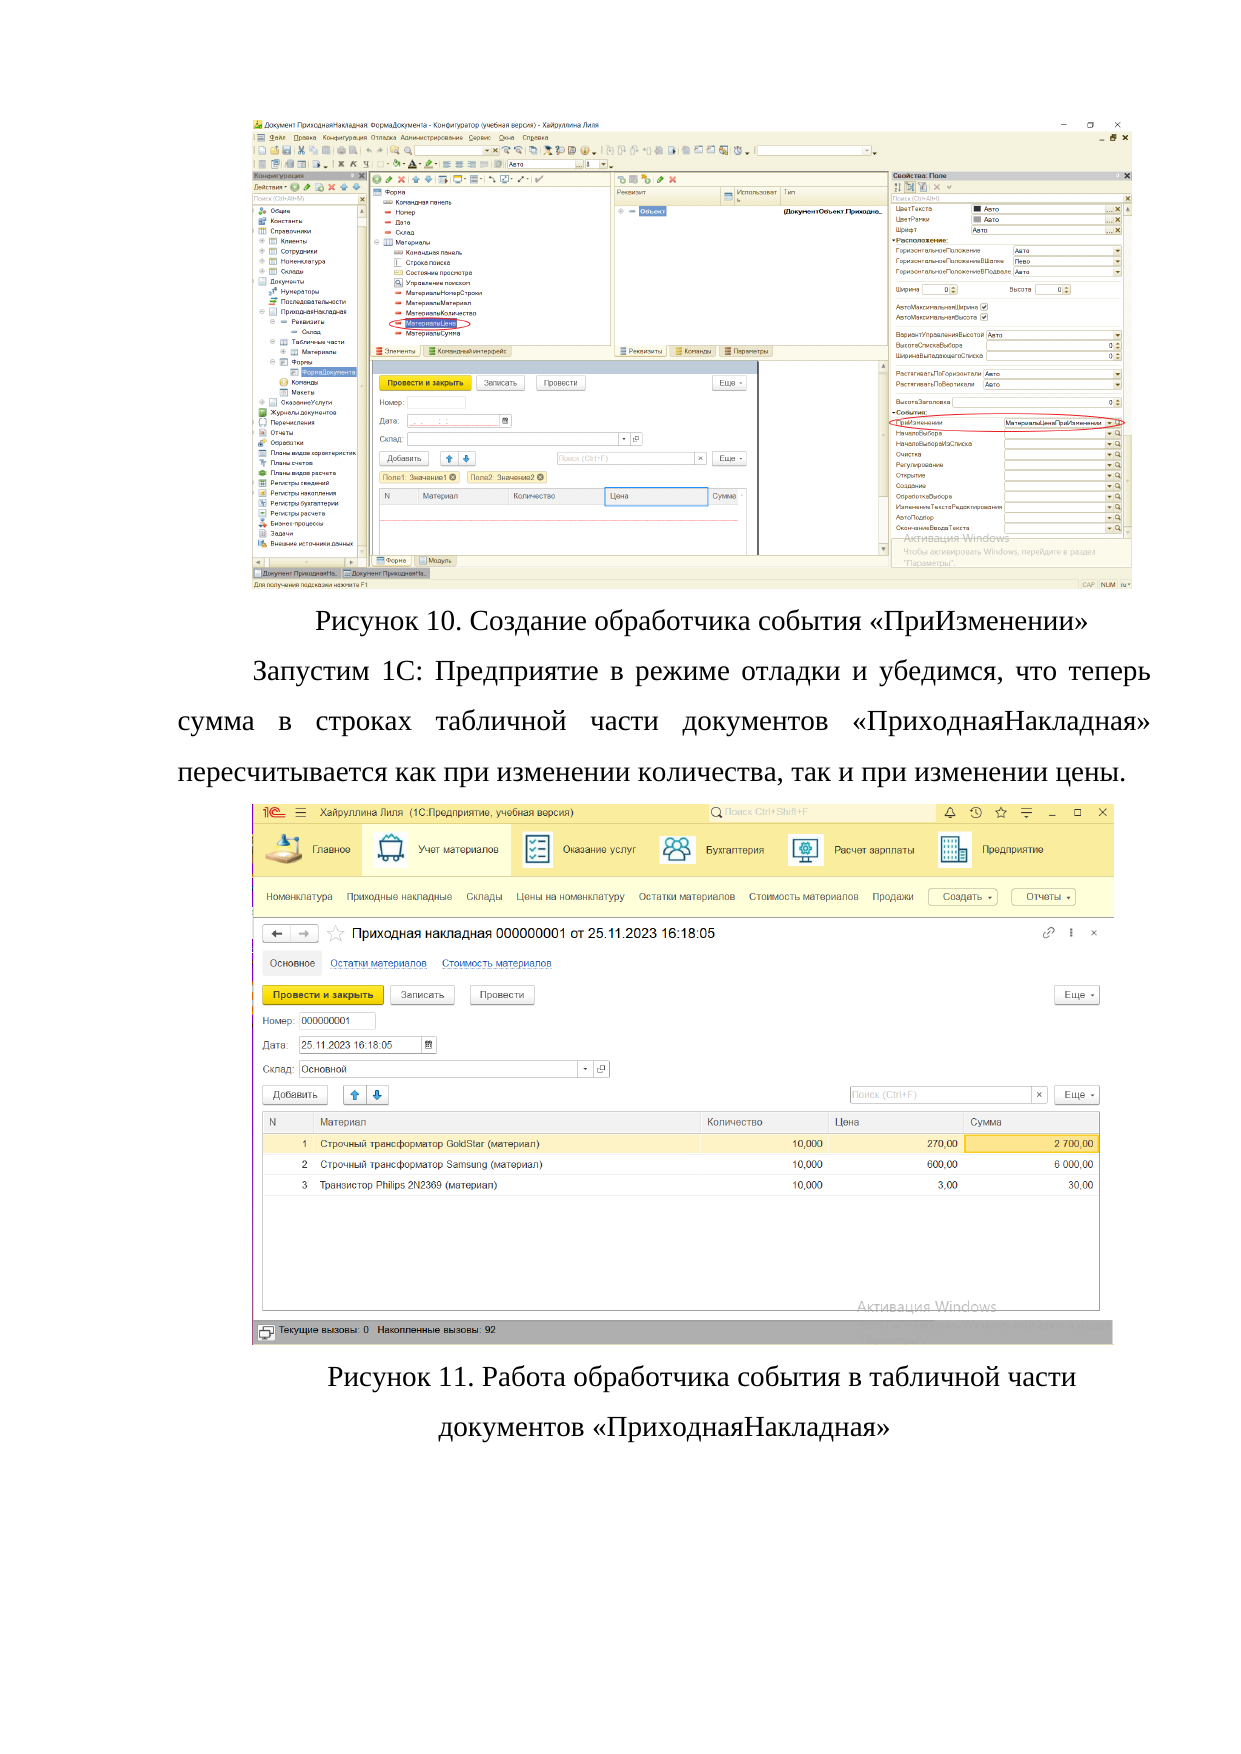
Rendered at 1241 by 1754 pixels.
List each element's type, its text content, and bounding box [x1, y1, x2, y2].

picture [252, 804, 1114, 1345]
text Рисунок 10. Создание обработчика события «ПриИзменении» [177, 603, 1152, 636]
text Рисунок 11. Работа обработчика события в табличной части документов «ПриходнаяНакладная» [177, 1359, 1152, 1443]
text Запустим 1С: Предприятие в режиме отладки и убедимся, что теперь сумма в строках табличной части документов «ПриходнаяНакладная» пересчитывается как при изменении количества, так и при изменении цены. [177, 653, 1152, 787]
picture [252, 118, 1132, 589]
